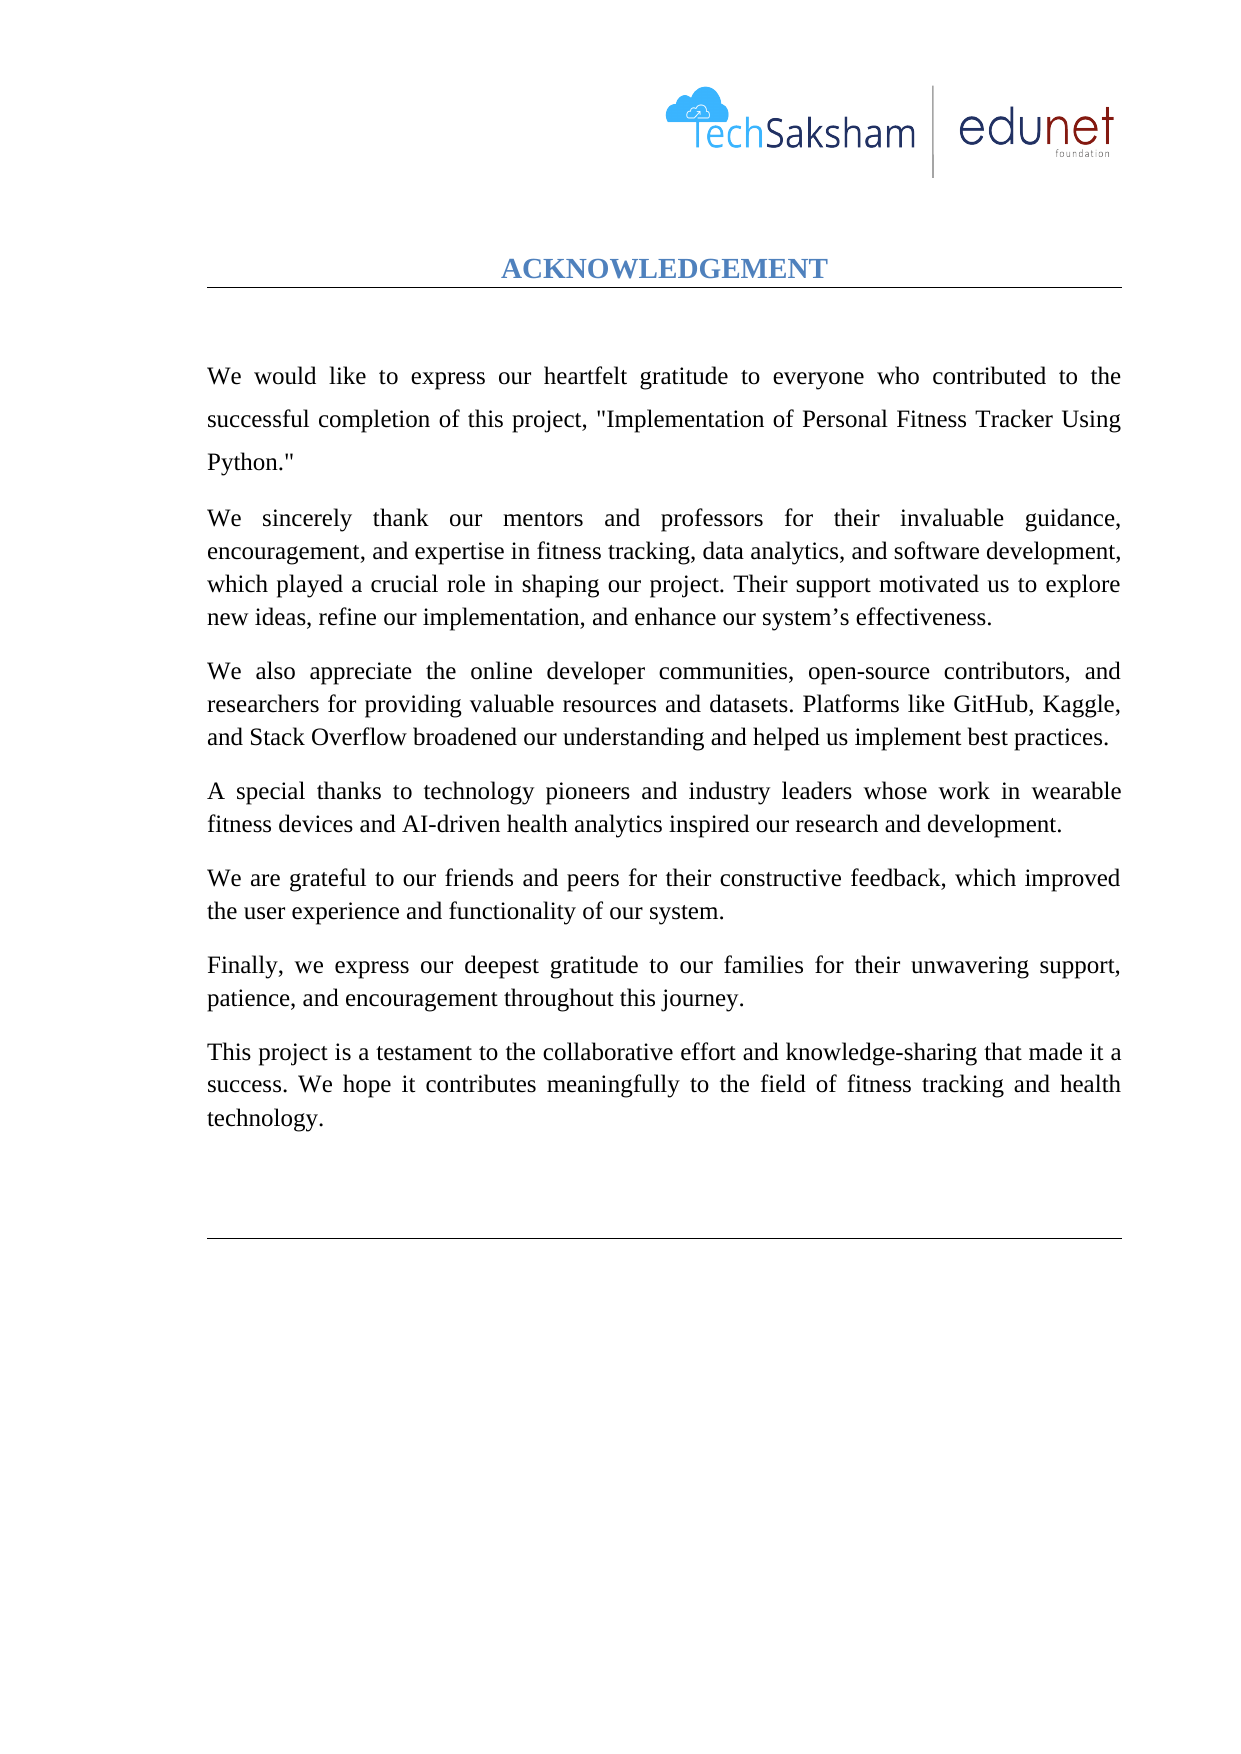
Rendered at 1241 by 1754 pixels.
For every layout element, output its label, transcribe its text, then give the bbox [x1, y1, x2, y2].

text We sincerely thank our mentors and professors for their invaluable guidance, encouragement, and expertise in fitness tracking, data analytics, and software development, which played a crucial role in shaping our project. Their support motivated us to explore new ideas, refine our implementation, and enhance our system’s effectiveness. [207, 503, 1122, 631]
text We would like to express our heartfelt gratitude to everyone who contributed to the successful completion of this project, "Implementation of Personal Fitness Tracker Using Python." [207, 361, 1122, 476]
text We also appreciate the online developer communities, open-source contributors, and researchers for providing valuable resources and datasets. Platforms like GitHub, Kaggle, and Stack Overflow broadened our understanding and helped us implement best practices. [207, 656, 1122, 751]
picture [660, 79, 921, 154]
text This project is a testament to the collaborative effort and knowledge-sharing that made it a success. We hope it contributes meaningfully to the field of fitness tracking and health technology. [207, 1037, 1122, 1131]
text A special thanks to technology pioneers and industry leaders whose work in wearable fitness devices and AI-driven health analytics inspired our research and development. [207, 776, 1122, 838]
text Finally, we express our deepest gratitude to our families for their unwavering support, patience, and encouragement throughout this journey. [207, 950, 1122, 1011]
picture [953, 99, 1121, 164]
text We are grateful to our friends and peers for their constructive feedback, which improved the user experience and functionality of our system. [207, 863, 1122, 924]
text ACKNOWLEDGEMENT [207, 251, 1122, 287]
